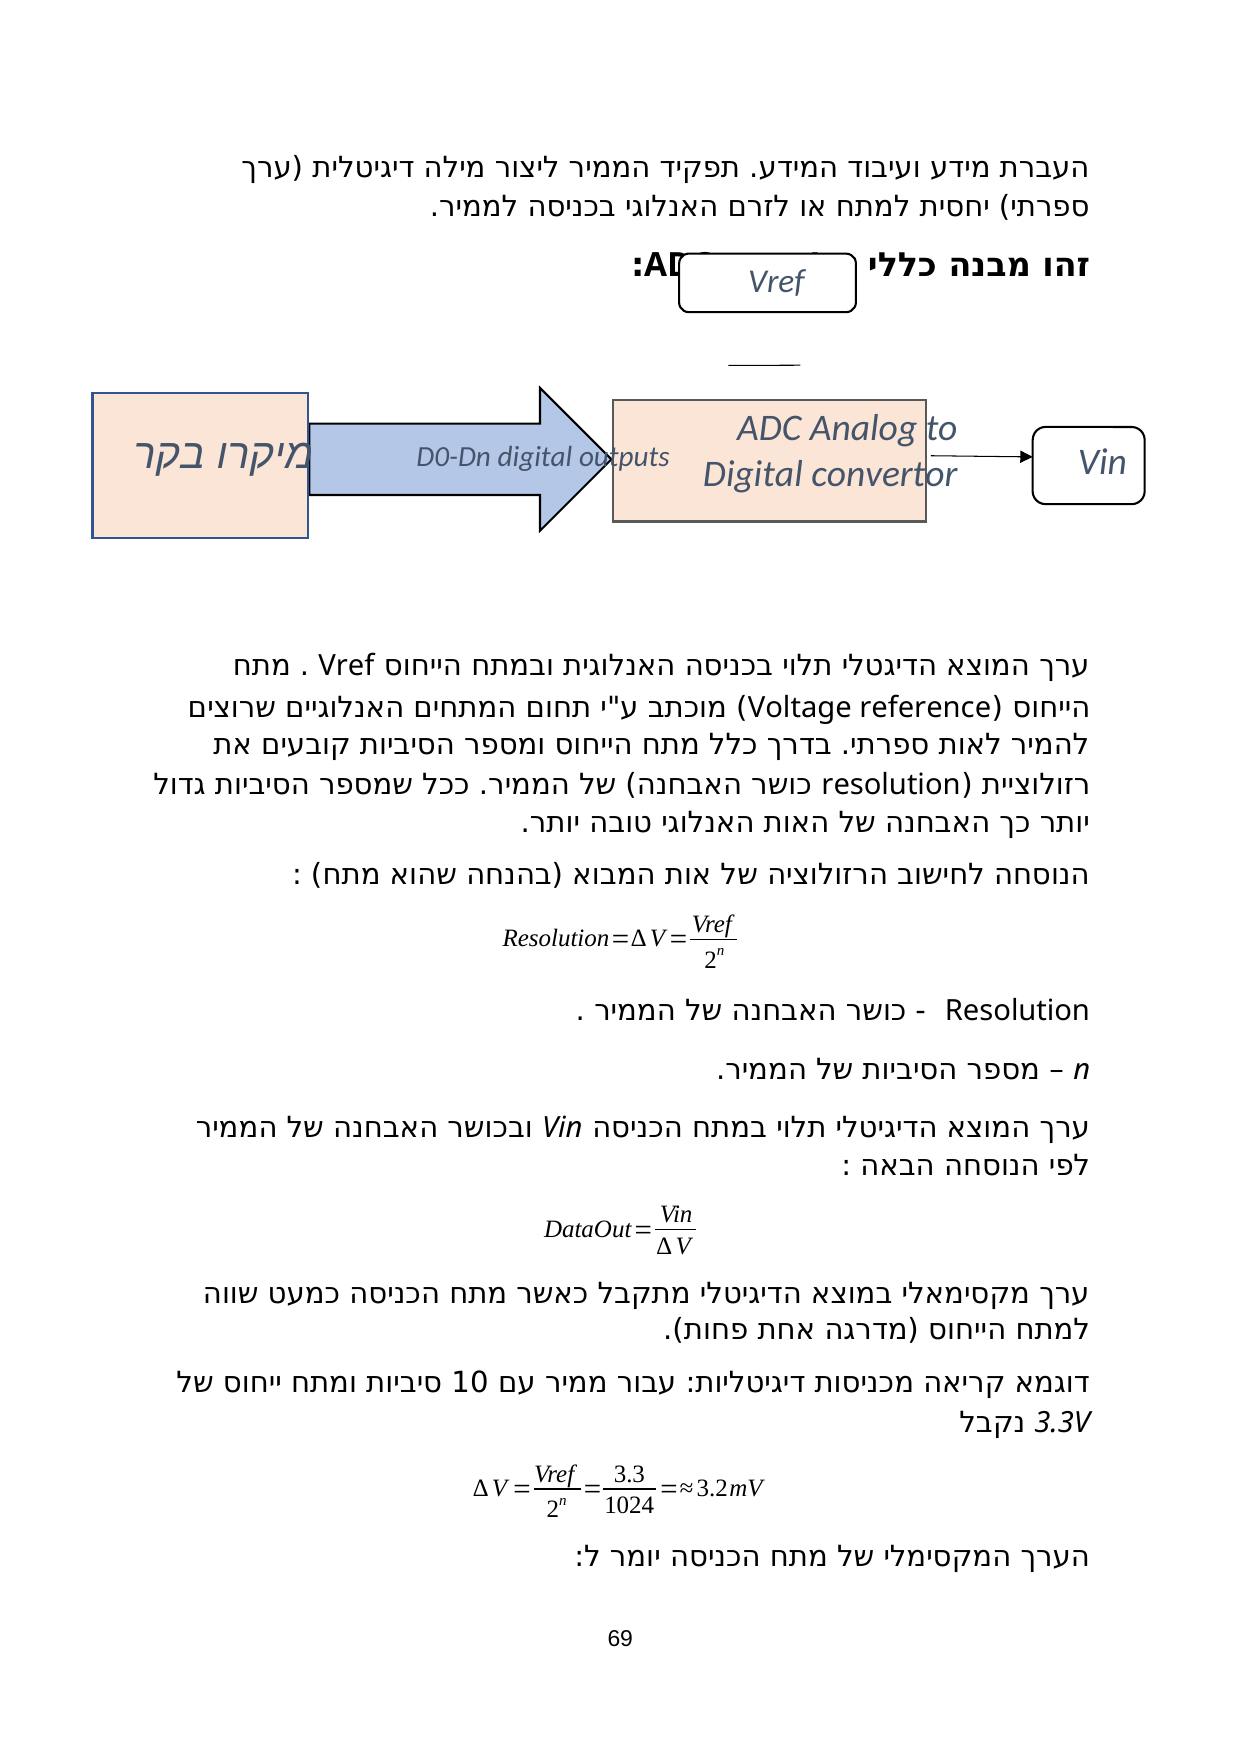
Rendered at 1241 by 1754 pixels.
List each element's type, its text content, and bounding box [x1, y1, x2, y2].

text הערך המקסימלי של מתח הכניסה יומר ל: [150, 1539, 1090, 1573]
text דוגמא קריאה מכניסות דיגיטליות: עבור ממיר עם 10 סיביות ומתח ייחוס של 3.3V נקבל [150, 1365, 1090, 1441]
text n – מספר הסיביות של הממיר. [150, 1048, 1090, 1088]
text ערך המוצא הדיגטלי תלוי בכניסה האנלוגית ובמתח הייחוס Vref . מתח הייחוס (Voltage reference) מוכתב ע"י תחום המתחים האנלוגיים שרוצים להמיר לאות ספרתי. בדרך כלל מתח הייחוס ומספר הסיביות קובעים את רזולוציית (resolution כושר האבחנה) של הממיר. ככל שמספר הסיביות גדול יותר כך האבחנה של האות האנלוגי טובה יותר. [150, 644, 1090, 839]
text זהו מבנה כללי של ממיר ADC: [150, 240, 1090, 286]
text Resolution - כושר האבחנה של הממיר . [150, 989, 1090, 1029]
text ערך המוצא הדיגיטלי תלוי במתח הכניסה Vin ובכושר האבחנה של הממיר לפי הנוסחה הבאה : [150, 1107, 1090, 1182]
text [150, 150, 1090, 223]
text ערך מקסימאלי במוצא הדיגיטלי מתקבל כאשר מתח הכניסה כמעט שווה למתח הייחוס (מדרגה אחת פחות). [150, 1277, 1090, 1347]
text הנוסחה לחישוב הרזולוציה של אות המבוא (בהנחה שהוא מתח) : [150, 858, 1090, 892]
